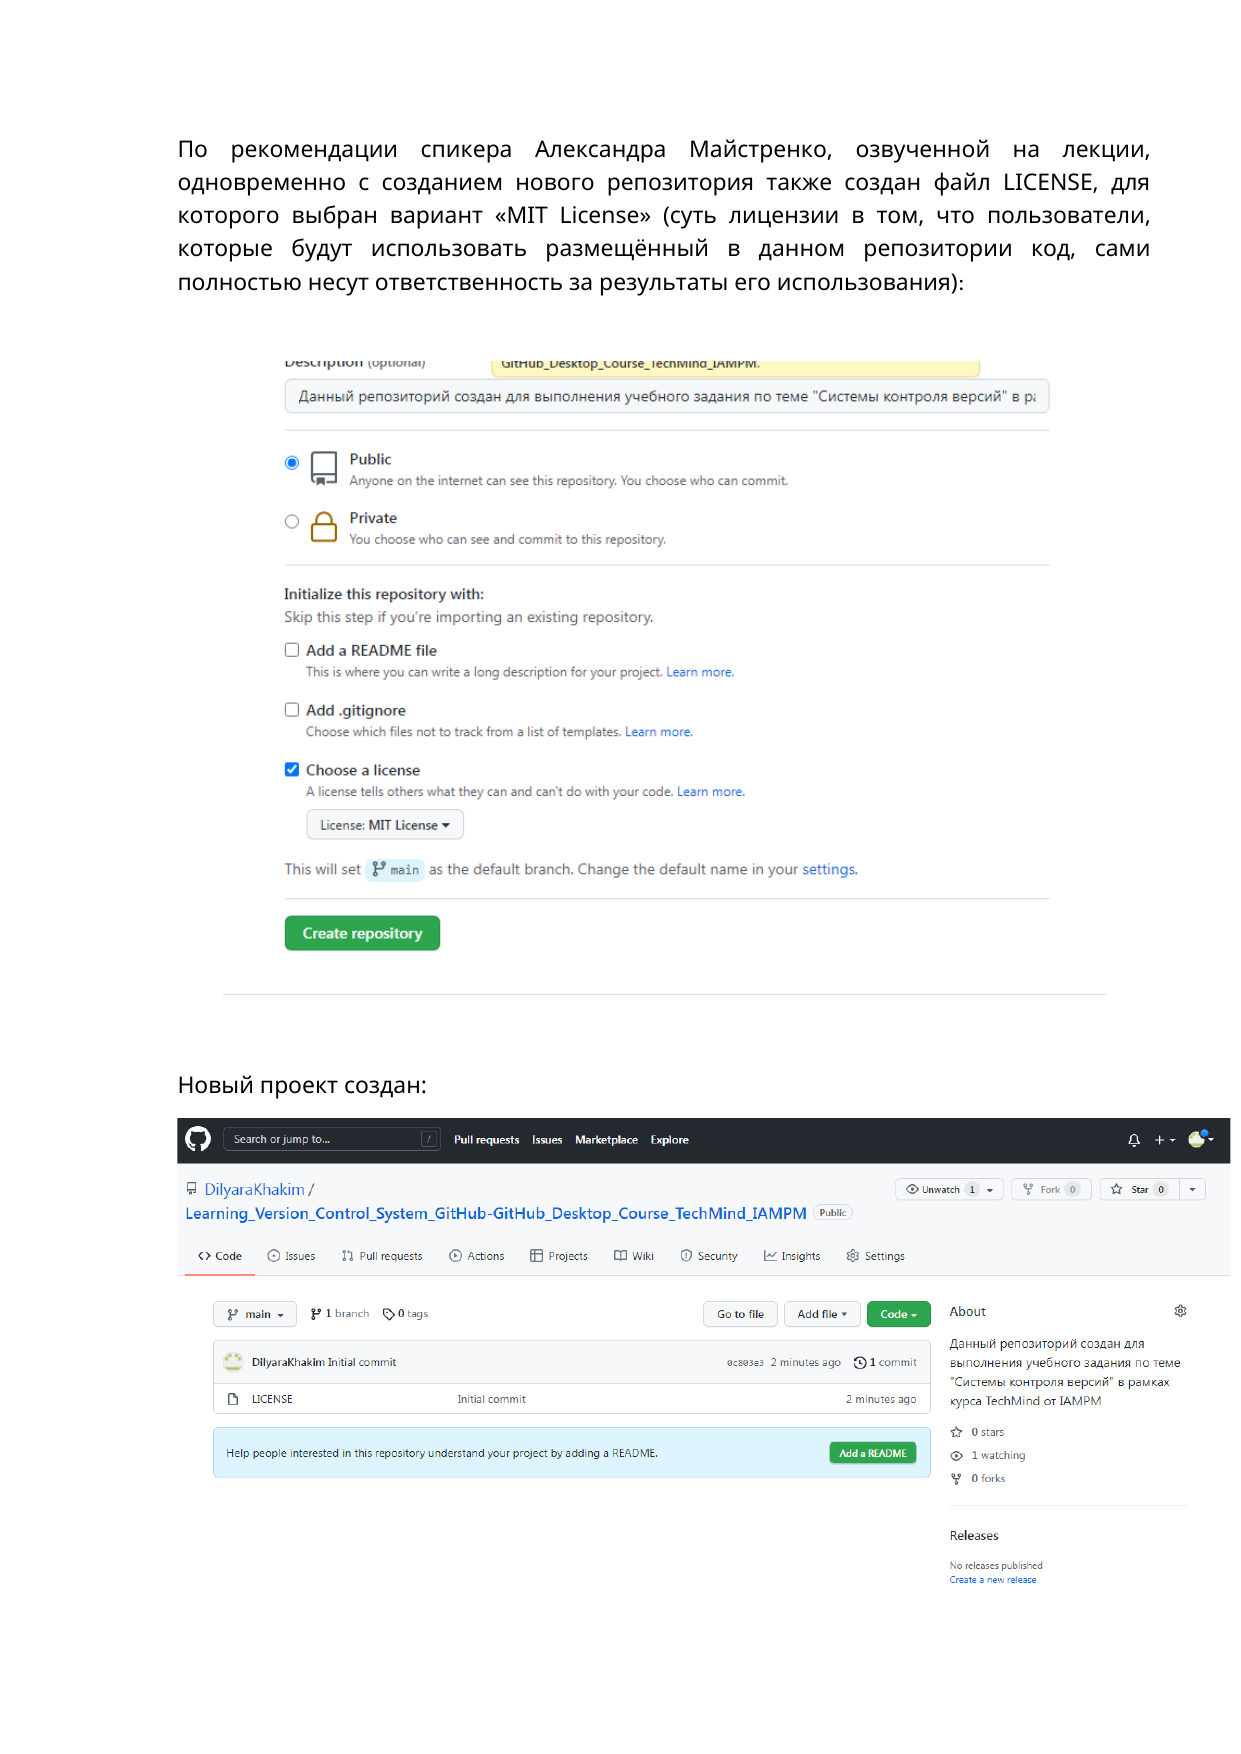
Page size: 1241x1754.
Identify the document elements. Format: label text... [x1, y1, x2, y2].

text Новый проект создан: [177, 1069, 1152, 1100]
picture [177, 1118, 1231, 1605]
picture [223, 361, 1106, 1002]
text По рекомендации спикера Александра Майстренко, озвученной на лекции, одновременно с созданием нового репозитория также создан файл LICENSE, для которого выбран вариант «MIT License» (суть лицензии в том, что пользователи, которые будут использовать размещённый в данном репозитории код, сами полностью несут ответственность за результаты его использования): [177, 133, 1152, 297]
